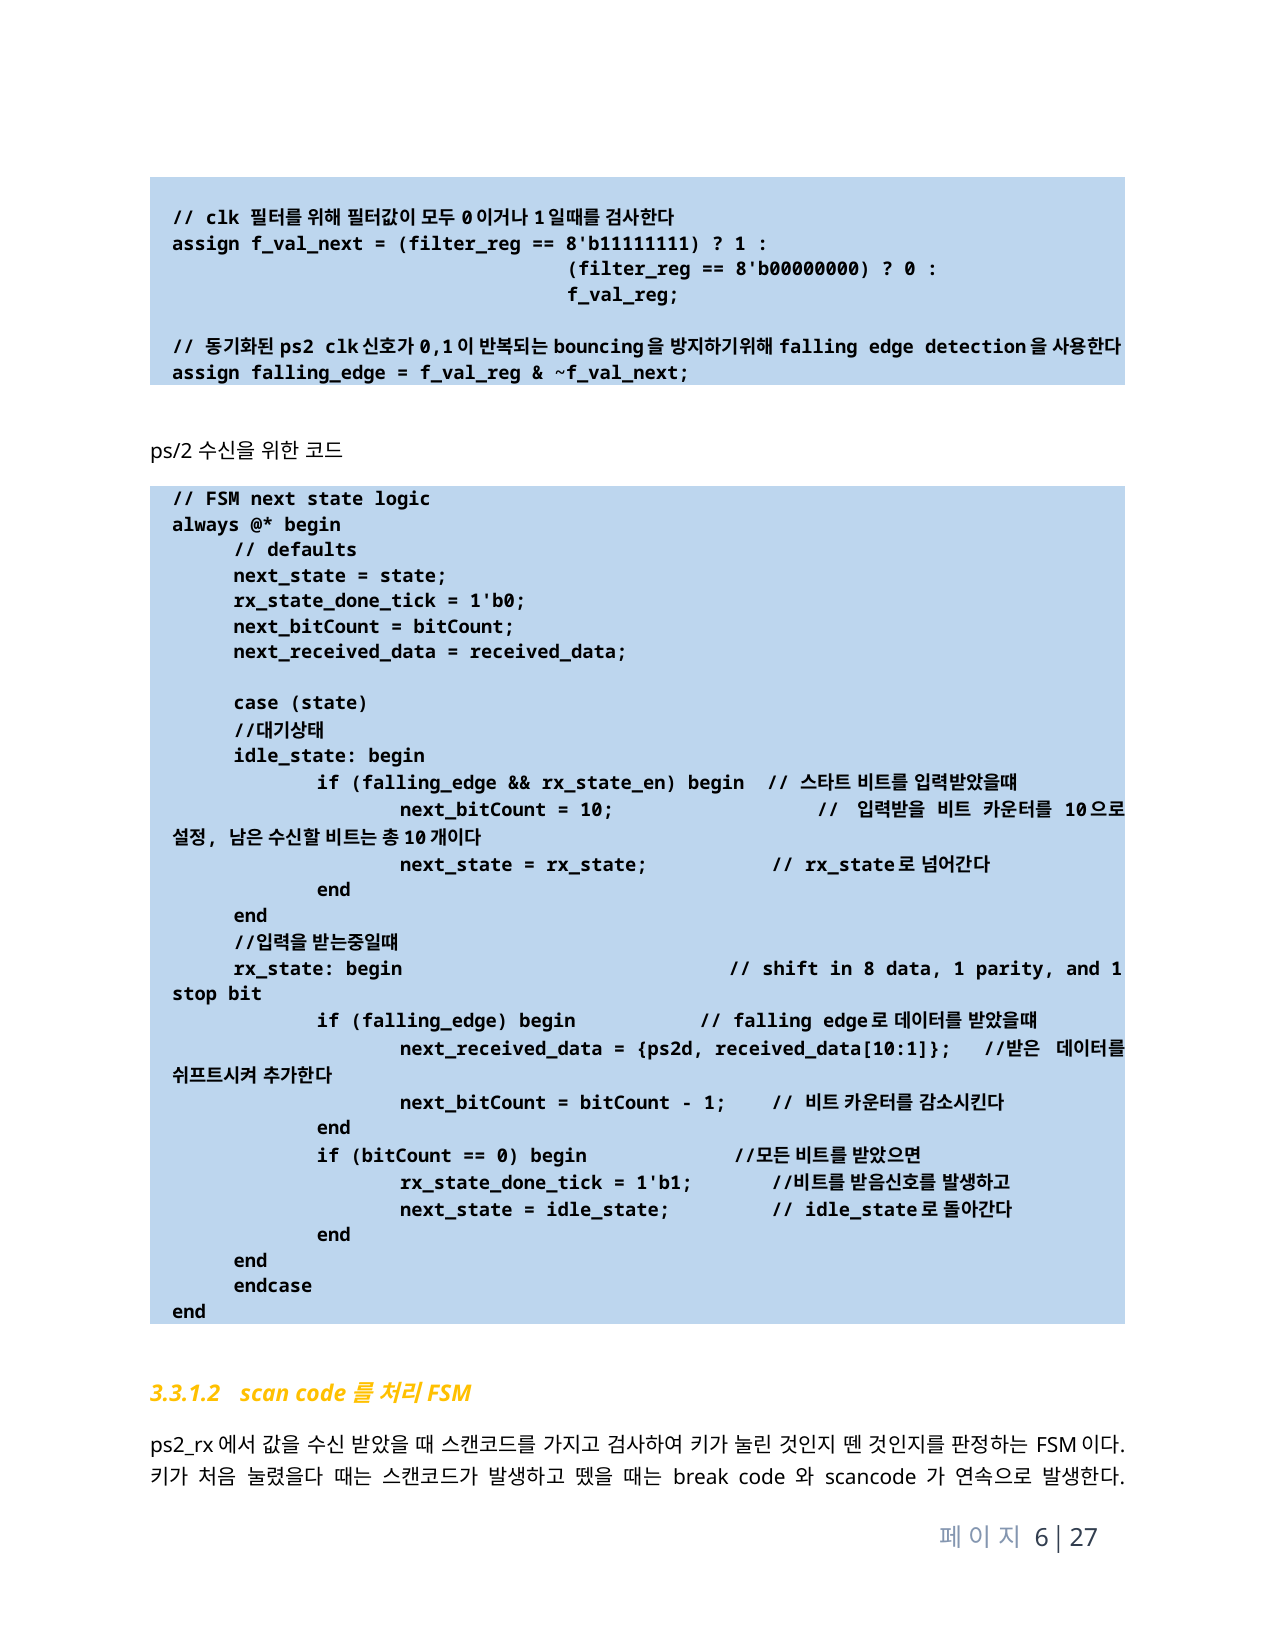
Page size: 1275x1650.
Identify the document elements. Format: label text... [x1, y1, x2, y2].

text if (bitCount == 0) begin //모든 비트를 받았으면 [150, 1140, 1125, 1167]
text ps/2 수신을 위한 코드 [150, 434, 1125, 464]
text if (falling_edge) begin // falling edge로 데이터를 받았을떄 [150, 1006, 1125, 1033]
text end [150, 1222, 1125, 1247]
text // FSM next state logic [150, 486, 1125, 511]
text always @* begin [150, 511, 1125, 537]
text case (state) [150, 690, 1125, 715]
text end [150, 877, 1125, 902]
text // 동기화된 ps2 clk신호가 0,1이 반복되는 bouncing을 방지하기위해 falling edge detection을 사용한다 [150, 332, 1125, 359]
text endcase [150, 1273, 1125, 1298]
text next_received_data = {ps2d, received_data[10:1]}; //받은 데이터를 쉬프트시켜 추가한다 [150, 1033, 1125, 1087]
text assign falling_edge = f_val_reg & ~f_val_next; [150, 359, 1125, 385]
text rx_state_done_tick = 1'b0; [150, 588, 1125, 613]
text rx_state_done_tick = 1'b1; //비트를 받음신호를 발생하고 [150, 1167, 1125, 1194]
text f_val_reg; [150, 281, 1125, 306]
text end [150, 1247, 1125, 1273]
text next_state = state; [150, 562, 1125, 588]
text next_received_data = received_data; [150, 639, 1125, 664]
text end [150, 1115, 1125, 1140]
text // defaults [150, 537, 1125, 562]
text //입력을 받는중일떄 [150, 928, 1125, 955]
text next_bitCount = bitCount - 1; // 비트 카운터를 감소시킨다 [150, 1087, 1125, 1115]
text // clk 필터를 위해 필터값이 모두 0이거나 1일때를 검사한다 [150, 203, 1125, 230]
text next_bitCount = 10; // 입력받을 비트 카운터를 10으로 설정, 남은 수신할 비트는 총10개이다 [150, 795, 1125, 849]
text end [150, 902, 1125, 928]
text if (falling_edge && rx_state_en) begin // 스타트 비트를 입력받았을떄 [150, 768, 1125, 795]
text next_bitCount = bitCount; [150, 613, 1125, 639]
text rx_state: begin // shift in 8 data, 1 parity, and 1 stop bit [150, 955, 1125, 1006]
text next_state = idle_state; // idle_state로 돌아간다 [150, 1194, 1125, 1222]
text assign f_val_next = (filter_reg == 8'b11111111) ? 1 : [150, 230, 1125, 255]
text next_state = rx_state; // rx_state로 넘어간다 [150, 849, 1125, 877]
text //대기상태 [150, 715, 1125, 742]
subtitle scan code를 처리 FSM [150, 1375, 1125, 1409]
text (filter_reg == 8'b00000000) ? 0 : [150, 255, 1125, 281]
text end [150, 1298, 1125, 1324]
text idle_state: begin [150, 742, 1125, 768]
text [150, 1428, 1125, 1491]
